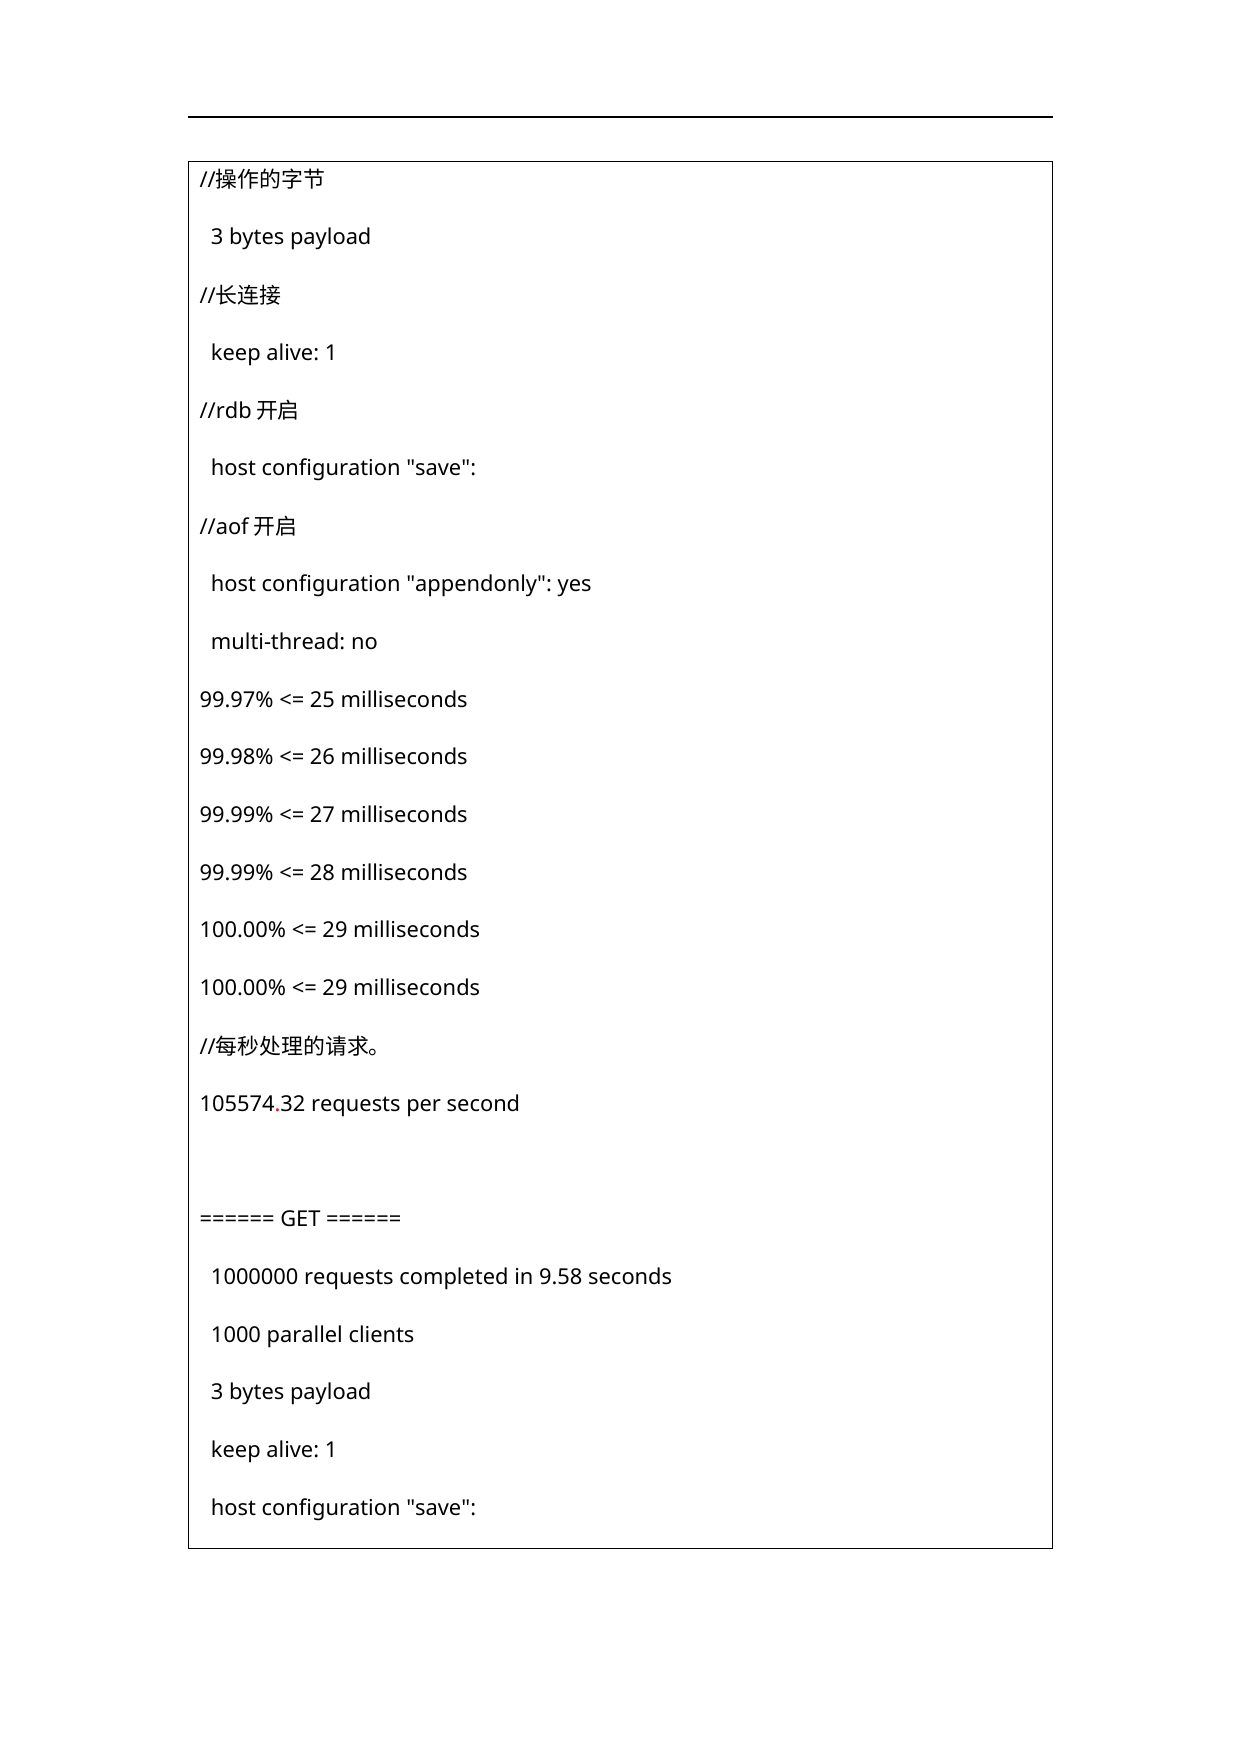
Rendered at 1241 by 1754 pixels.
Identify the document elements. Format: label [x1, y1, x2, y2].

table_header [189, 162, 1052, 1547]
